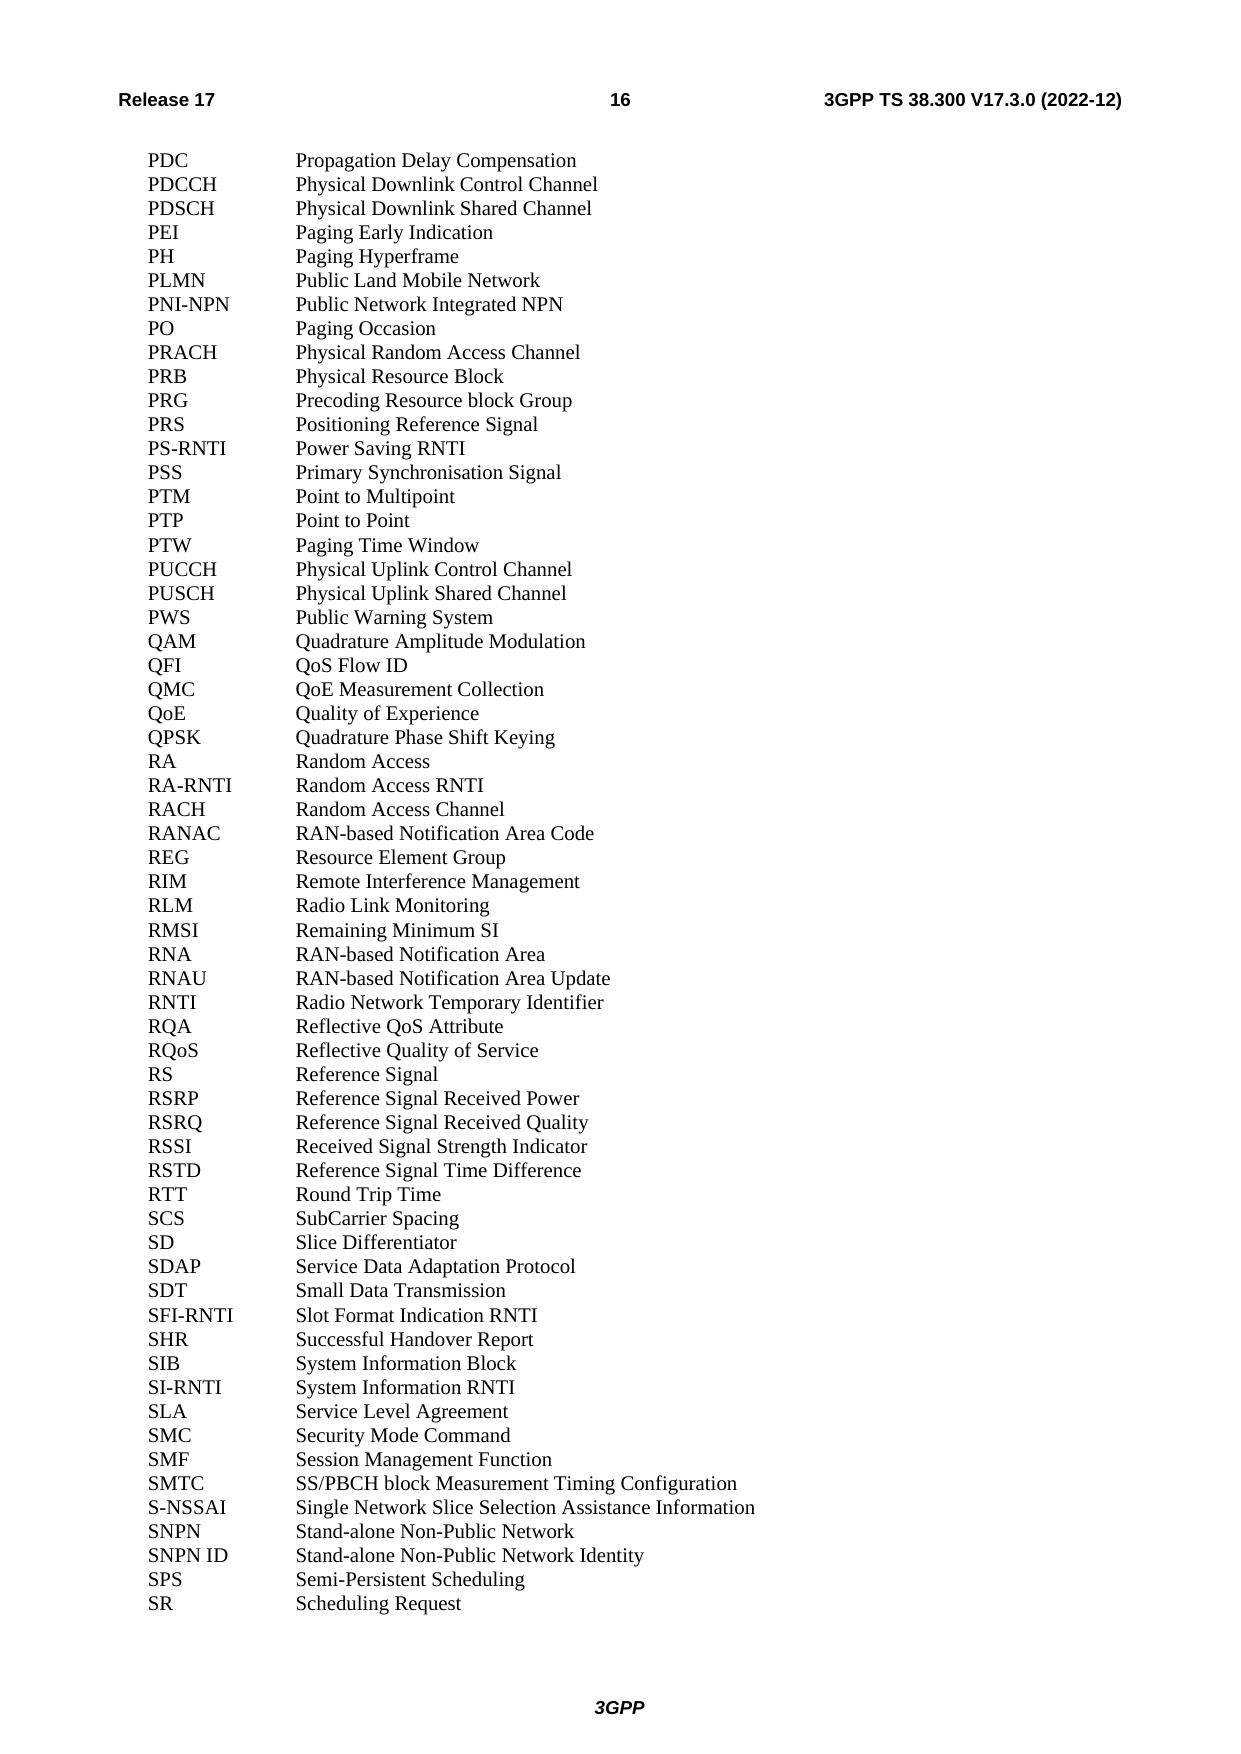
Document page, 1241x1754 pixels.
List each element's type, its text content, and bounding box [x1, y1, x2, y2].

text SFI-RNTI Slot Format Indication RNTI [148, 1302, 1122, 1327]
text RS Reference Signal [148, 1062, 1122, 1086]
text RSRP Reference Signal Received Power [148, 1086, 1122, 1110]
text QAM Quadrature Amplitude Modulation [148, 629, 1122, 653]
text SD Slice Differentiator [148, 1230, 1122, 1254]
text PDC Propagation Delay Compensation [148, 147, 1122, 172]
text RNAU RAN-based Notification Area Update [148, 966, 1122, 990]
text RSRQ Reference Signal Received Quality [148, 1110, 1122, 1134]
text RIM Remote Interference Management [148, 869, 1122, 893]
text PUSCH Physical Uplink Shared Channel [148, 581, 1122, 605]
text PRACH Physical Random Access Channel [148, 340, 1122, 364]
text RTT Round Trip Time [148, 1182, 1122, 1206]
text RLM Radio Link Monitoring [148, 893, 1122, 917]
text SLA Service Level Agreement [148, 1399, 1122, 1423]
text PDSCH Physical Downlink Shared Channel [148, 196, 1122, 220]
text SNPN Stand-alone Non-Public Network [148, 1519, 1122, 1543]
text PRB Physical Resource Block [148, 364, 1122, 388]
text RNTI Radio Network Temporary Identifier [148, 990, 1122, 1014]
text SDAP Service Data Adaptation Protocol [148, 1254, 1122, 1278]
text SMF Session Management Function [148, 1447, 1122, 1471]
text RA Random Access [148, 749, 1122, 773]
text QMC QoE Measurement Collection [148, 677, 1122, 701]
text PDCCH Physical Downlink Control Channel [148, 172, 1122, 196]
text PTM Point to Multipoint [148, 484, 1122, 508]
text SI-RNTI System Information RNTI [148, 1375, 1122, 1399]
text PSS Primary Synchronisation Signal [148, 460, 1122, 484]
text RA-RNTI Random Access RNTI [148, 773, 1122, 797]
text RNA RAN-based Notification Area [148, 942, 1122, 966]
text RANAC RAN-based Notification Area Code [148, 821, 1122, 845]
text QPSK Quadrature Phase Shift Keying [148, 725, 1122, 749]
text PLMN Public Land Mobile Network [148, 268, 1122, 292]
text RACH Random Access Channel [148, 797, 1122, 821]
text SPS Semi-Persistent Scheduling [148, 1567, 1122, 1591]
text RSSI Received Signal Strength Indicator [148, 1134, 1122, 1158]
text RMSI Remaining Minimum SI [148, 917, 1122, 942]
text RQoS Reflective Quality of Service [148, 1038, 1122, 1062]
text PO Paging Occasion [148, 316, 1122, 340]
text PNI-NPN Public Network Integrated NPN [148, 292, 1122, 316]
text PUCCH Physical Uplink Control Channel [148, 557, 1122, 581]
text PRS Positioning Reference Signal [148, 412, 1122, 436]
text SNPN ID Stand-alone Non-Public Network Identity [148, 1543, 1122, 1567]
text S-NSSAI Single Network Slice Selection Assistance Information [148, 1495, 1122, 1519]
text REG Resource Element Group [148, 845, 1122, 869]
text SHR Successful Handover Report [148, 1327, 1122, 1351]
text RSTD Reference Signal Time Difference [148, 1158, 1122, 1182]
text PH Paging Hyperframe [148, 244, 1122, 268]
text RQA Reflective QoS Attribute [148, 1014, 1122, 1038]
text PRG Precoding Resource block Group [148, 388, 1122, 412]
text SIB System Information Block [148, 1351, 1122, 1375]
text QoE Quality of Experience [148, 701, 1122, 725]
text PS-RNTI Power Saving RNTI [148, 436, 1122, 460]
text PTW Paging Time Window [148, 532, 1122, 557]
text SCS SubCarrier Spacing [148, 1206, 1122, 1230]
text PWS Public Warning System [148, 605, 1122, 629]
text SR Scheduling Request [148, 1591, 1122, 1615]
text SMTC SS/PBCH block Measurement Timing Configuration [148, 1471, 1122, 1495]
text SDT Small Data Transmission [148, 1278, 1122, 1302]
text PEI Paging Early Indication [148, 220, 1122, 244]
text SMC Security Mode Command [148, 1423, 1122, 1447]
text QFI QoS Flow ID [148, 653, 1122, 677]
text PTP Point to Point [148, 508, 1122, 532]
